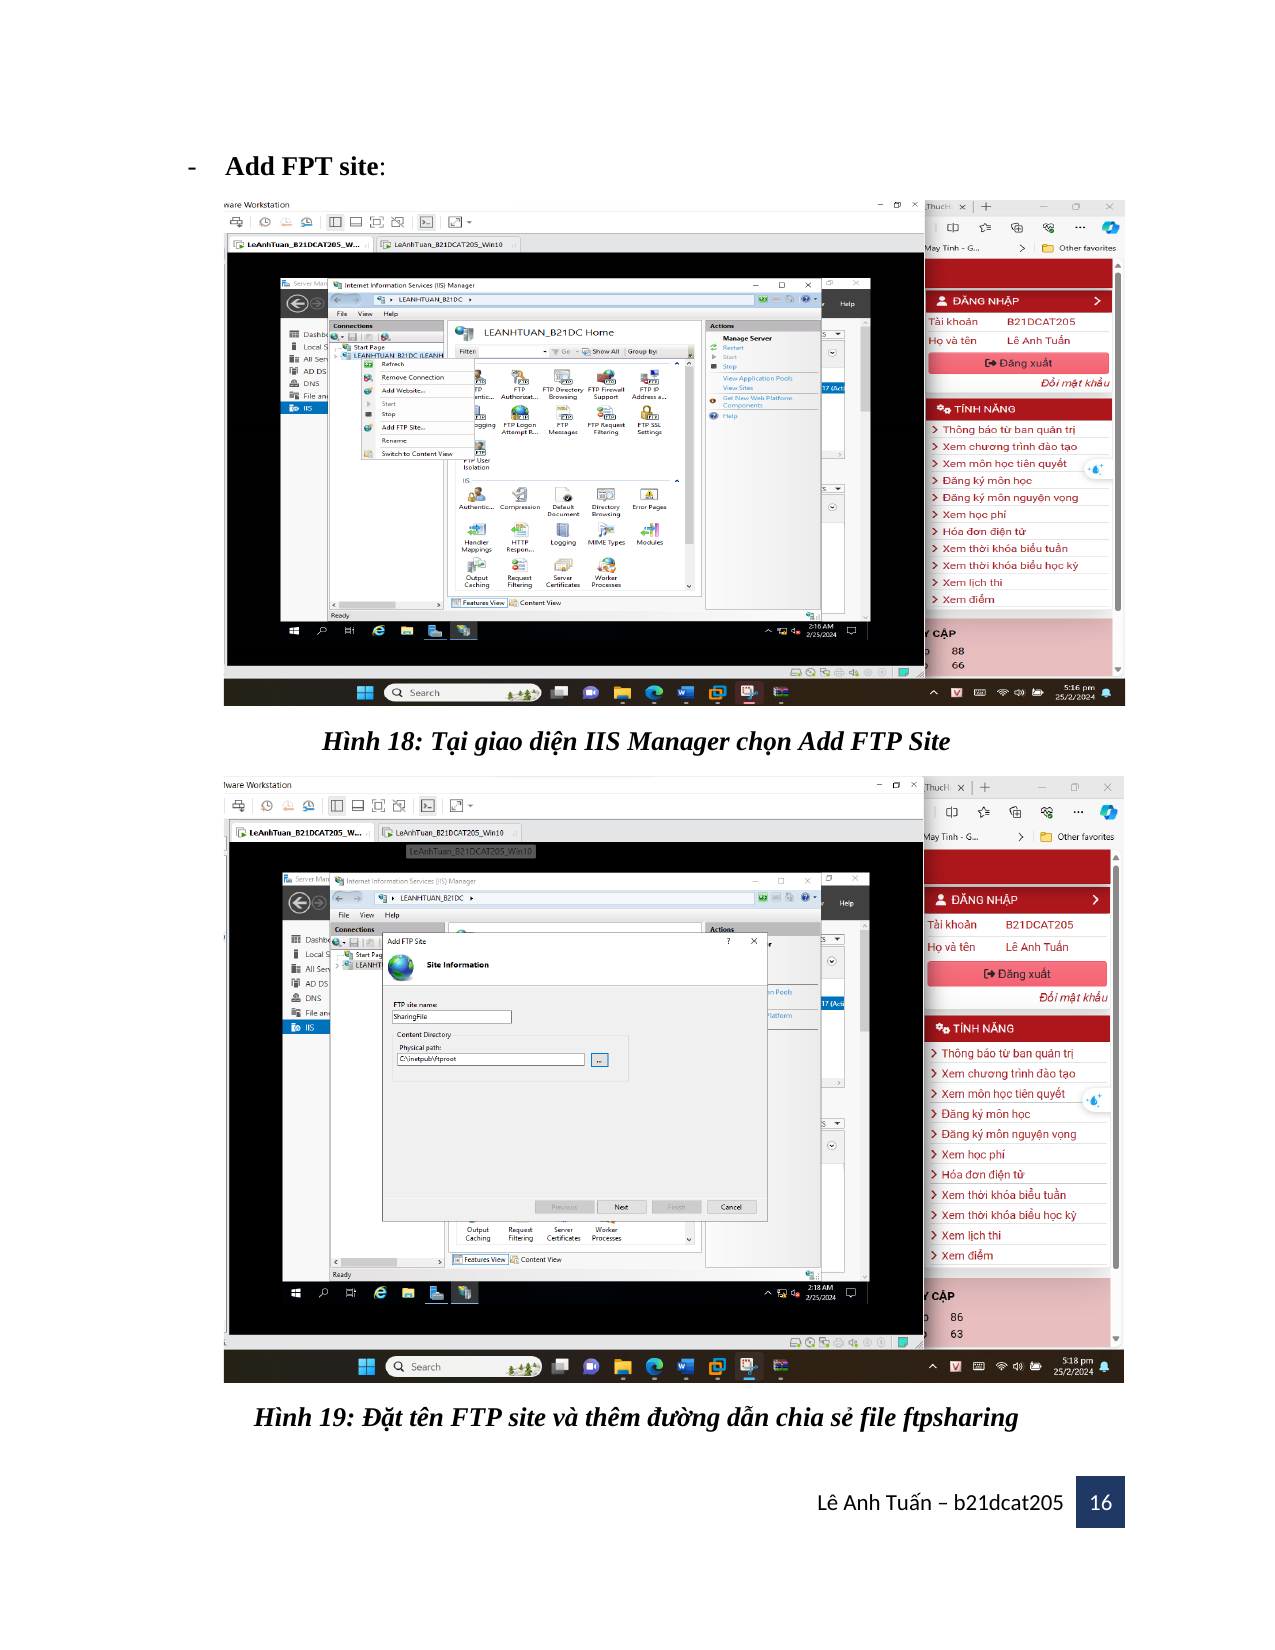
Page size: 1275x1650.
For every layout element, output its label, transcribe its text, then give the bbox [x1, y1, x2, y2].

picture [223, 776, 1124, 1383]
list Add FPT site: [187, 150, 1125, 181]
picture [223, 200, 1125, 706]
text Hình 19: Đặt tên FTP site và thêm đường dẫn chia sẻ file ftpsharing [150, 1401, 1125, 1432]
text Hình 18: Tại giao diện IIS Manager chọn Add FTP Site [150, 725, 1125, 756]
